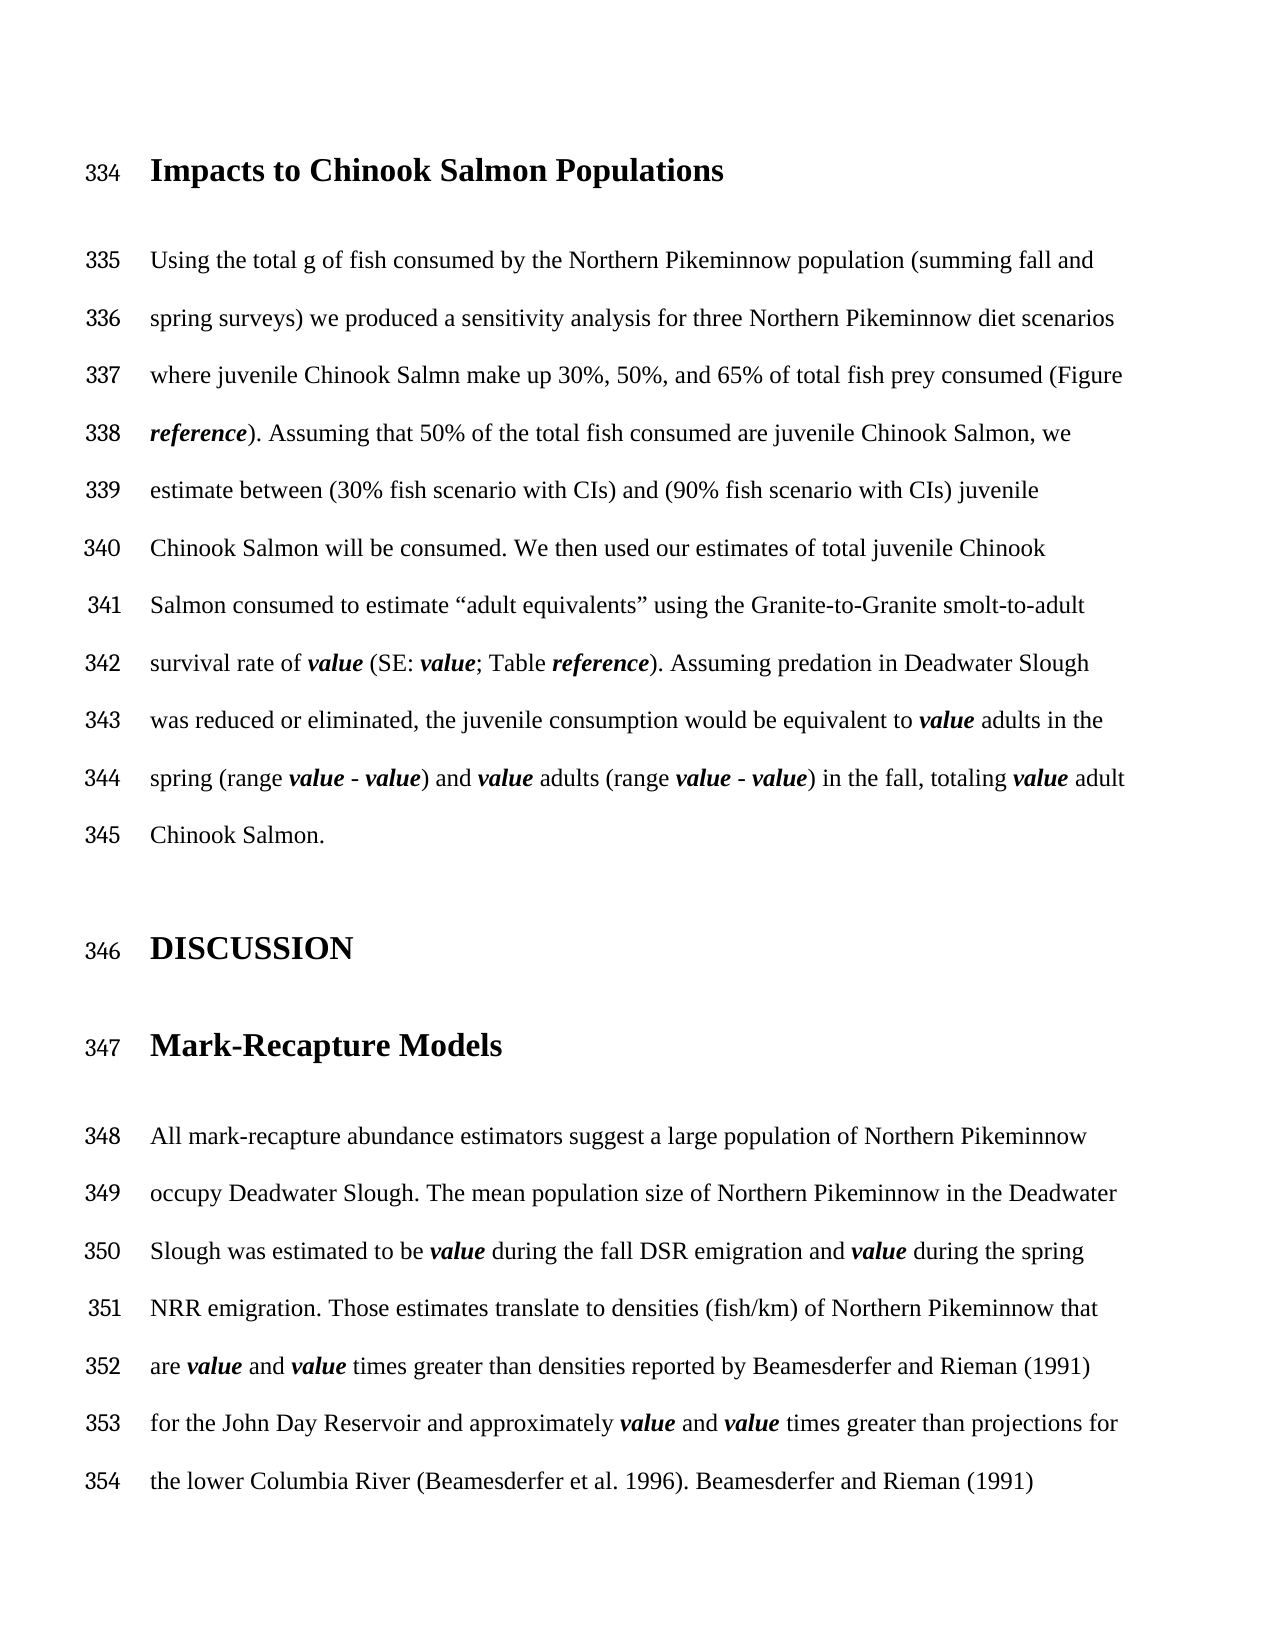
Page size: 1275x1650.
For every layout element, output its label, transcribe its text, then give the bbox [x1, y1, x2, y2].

subtitle Impacts to Chinook Salmon Populations [150, 150, 1125, 188]
text Using the total g of fish consumed by the Northern Pikeminnow population (summing fall and spring surveys) we produced a sensitivity analysis for three Northern Pikeminnow diet scenarios where juvenile Chinook Salmn make up 30%, 50%, and 65% of total fish prey consumed (Figure reference). Assuming that 50% of the total fish consumed are juvenile Chinook Salmon, we estimate between (30% fish scenario with CIs) and (90% fish scenario with CIs) juvenile Chinook Salmon will be consumed. We then used our estimates of total juvenile Chinook Salmon consumed to estimate “adult equivalents” using the Granite-to-Granite smolt-to-adult survival rate of value (SE: value; Table reference). Assuming predation in Deadwater Slough was reduced or eliminated, the juvenile consumption would be equivalent to value adults in the spring (range value - value) and value adults (range value - value) in the fall, totaling value adult Chinook Salmon. [150, 245, 1125, 849]
subtitle Discussion [150, 928, 1125, 966]
subtitle Mark-Recapture Models [150, 1025, 1125, 1064]
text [150, 1121, 1125, 1494]
